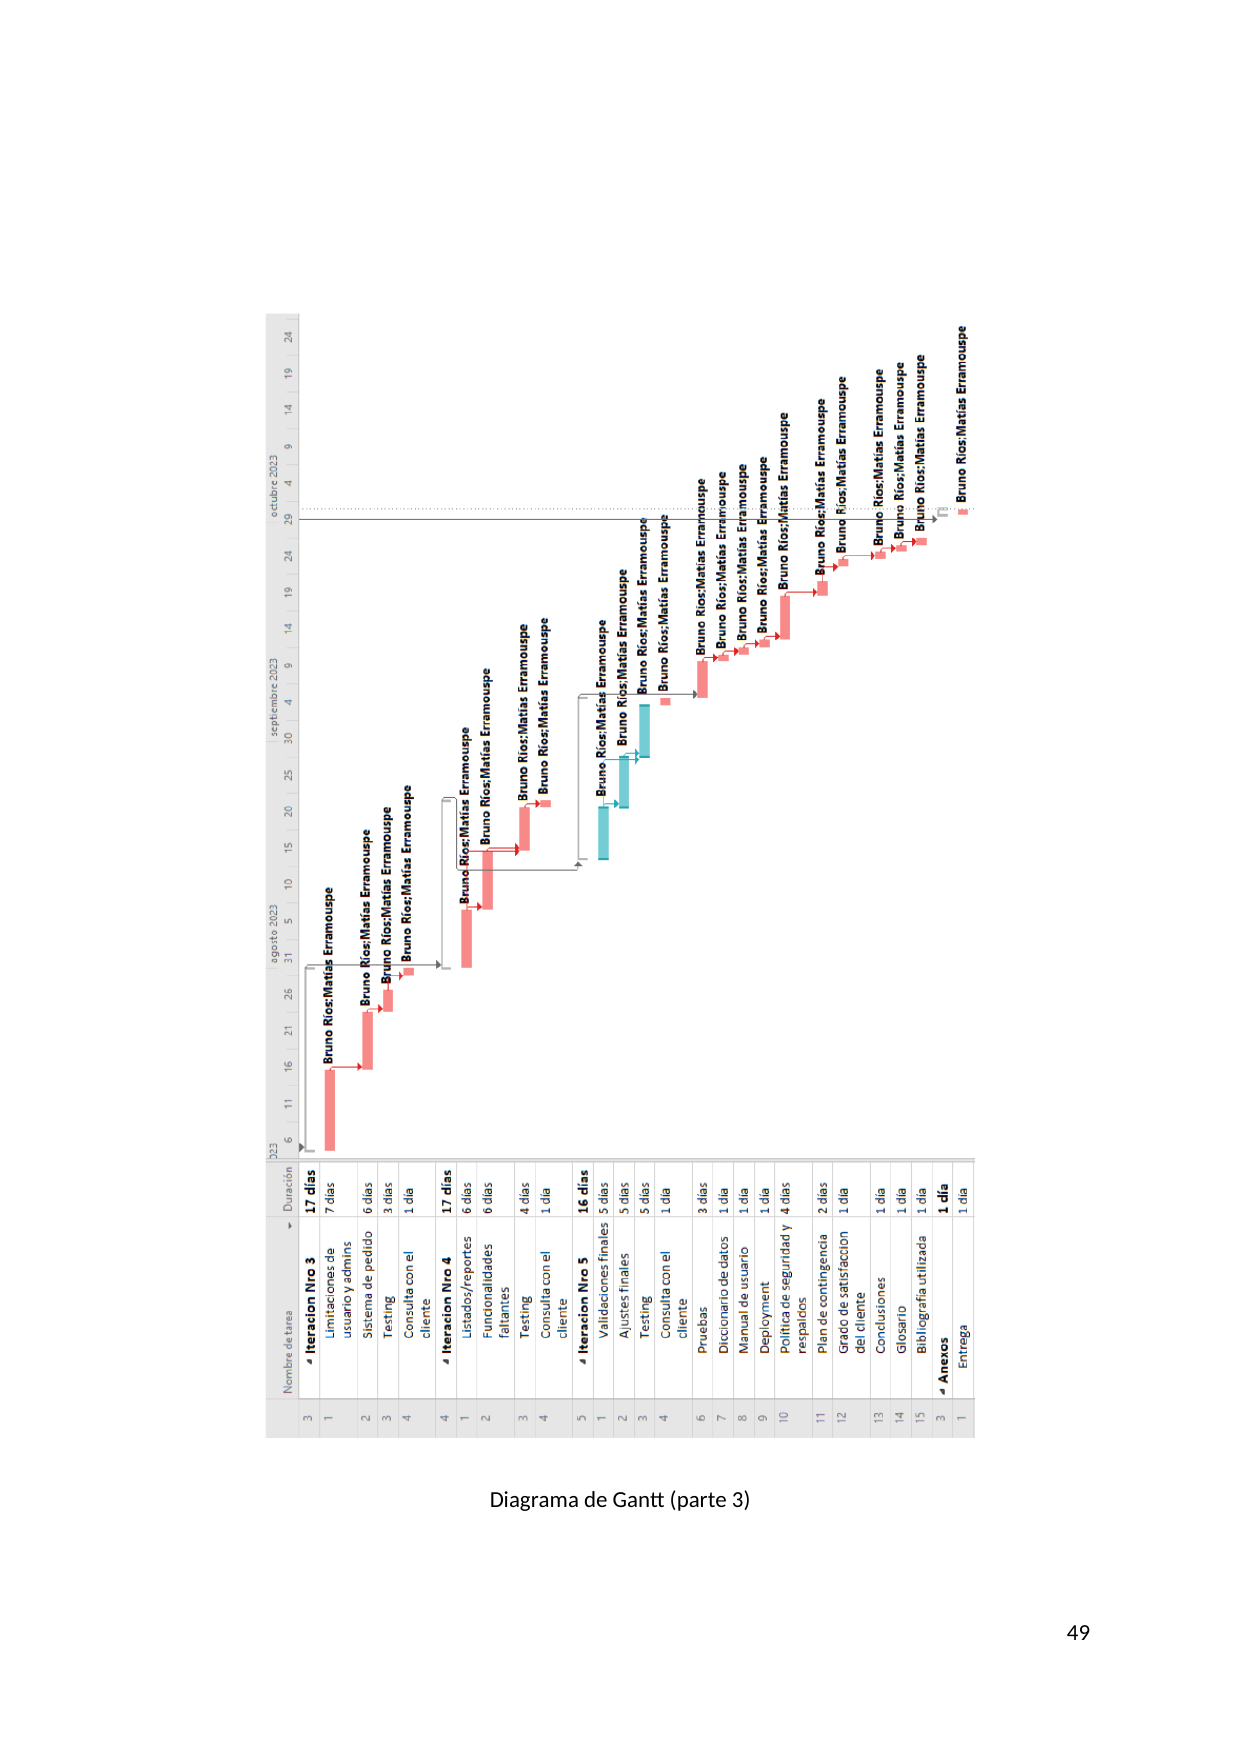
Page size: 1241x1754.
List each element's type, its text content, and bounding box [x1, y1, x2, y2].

picture [266, 314, 975, 1437]
text Diagrama de Gantt (parte 3) [150, 1485, 1090, 1513]
